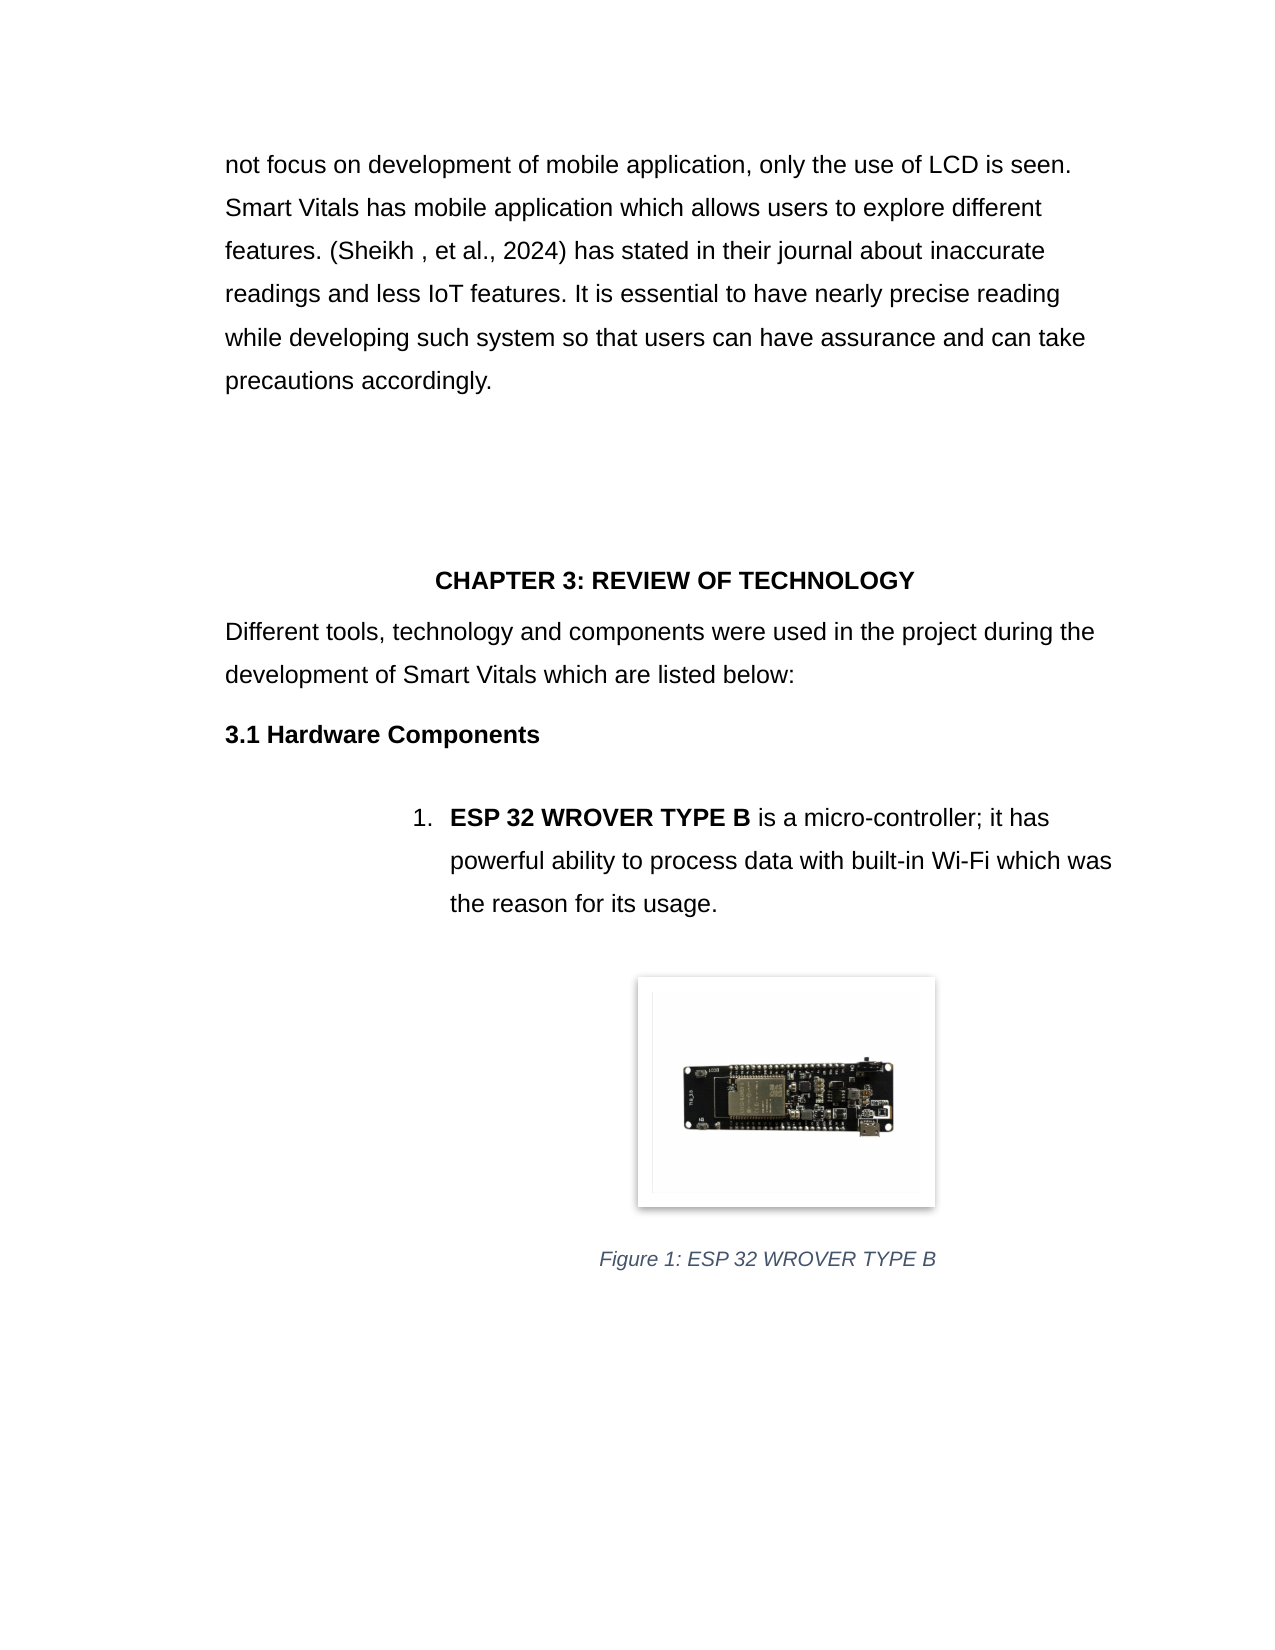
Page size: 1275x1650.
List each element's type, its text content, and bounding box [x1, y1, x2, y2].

list ESP 32 WROVER TYPE B is a micro-controller; it has powerful ability to process data with built-in Wi-Fi which was the reason for its usage. [412, 803, 1125, 918]
subtitle CHAPTER 3: REVIEW OF TECHNOLOGY [225, 566, 1125, 594]
picture [653, 992, 920, 1193]
text Different tools, technology and components were used in the project during the development of Smart Vitals which are listed below: [225, 617, 1125, 689]
subtitle 3.1 Hardware Components [225, 720, 1125, 749]
text Figure 1: ESP 32 WROVER TYPE B [225, 1247, 1125, 1271]
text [225, 150, 1125, 394]
